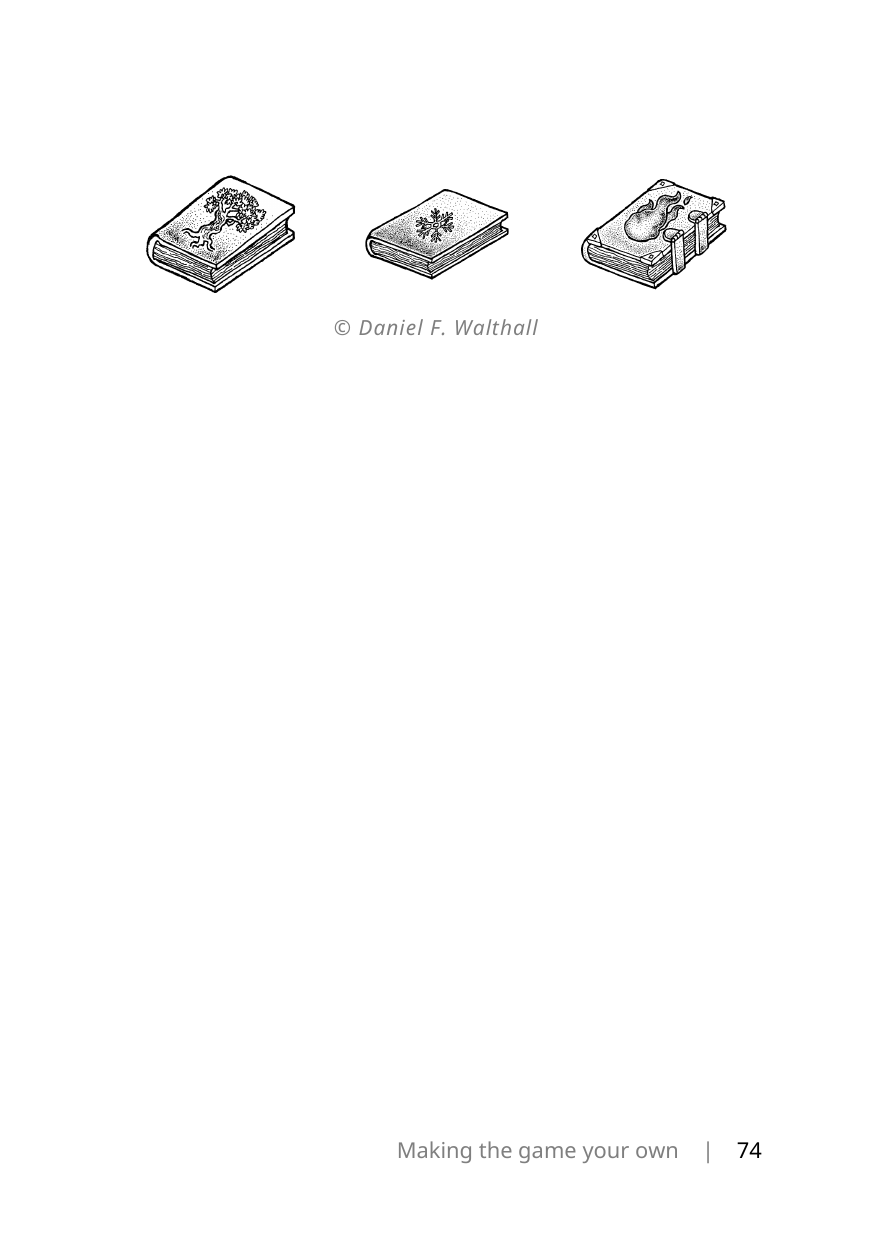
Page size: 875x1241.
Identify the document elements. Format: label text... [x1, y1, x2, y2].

text © Daniel F. Walthall [112, 313, 762, 342]
picture [112, 174, 762, 294]
